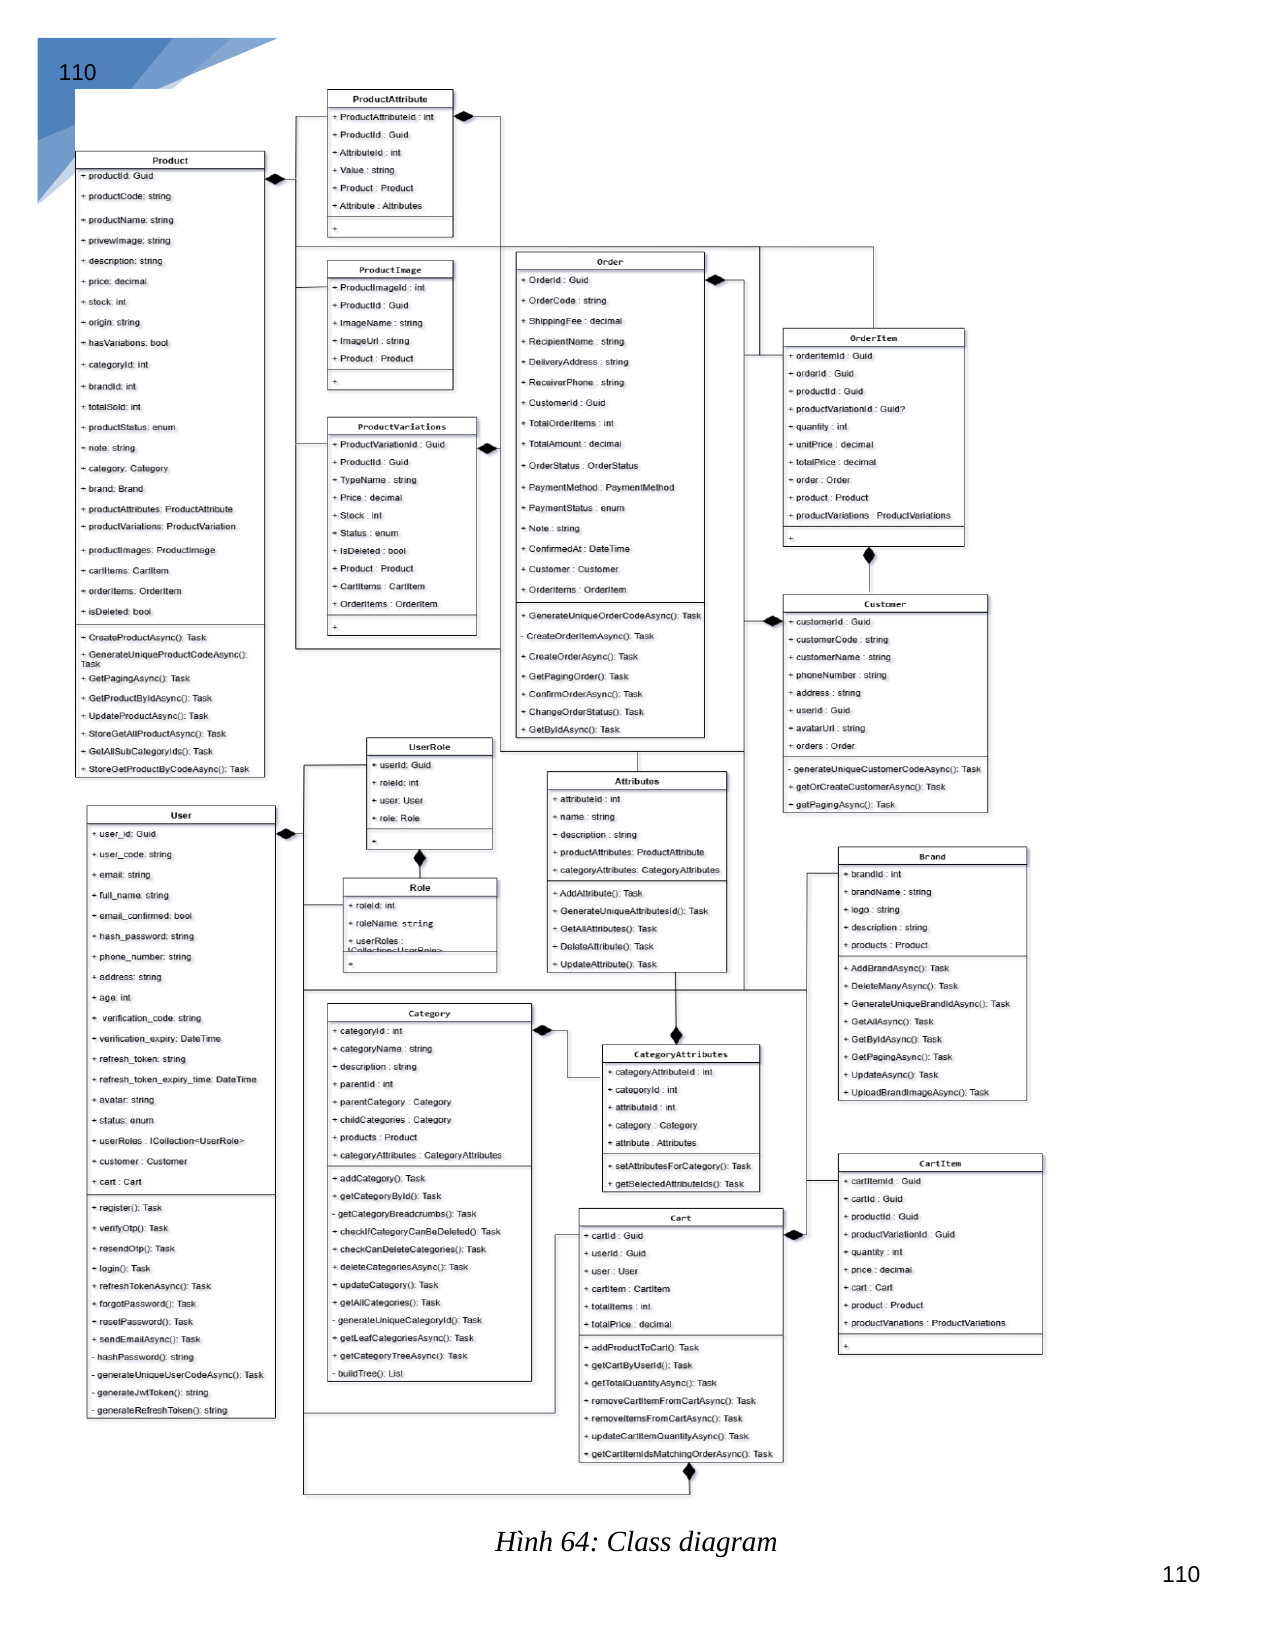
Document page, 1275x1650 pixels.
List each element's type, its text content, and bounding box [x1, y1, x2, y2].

picture [37, 37, 1050, 1520]
text Hình 64: Class diagram [75, 1524, 1200, 1557]
